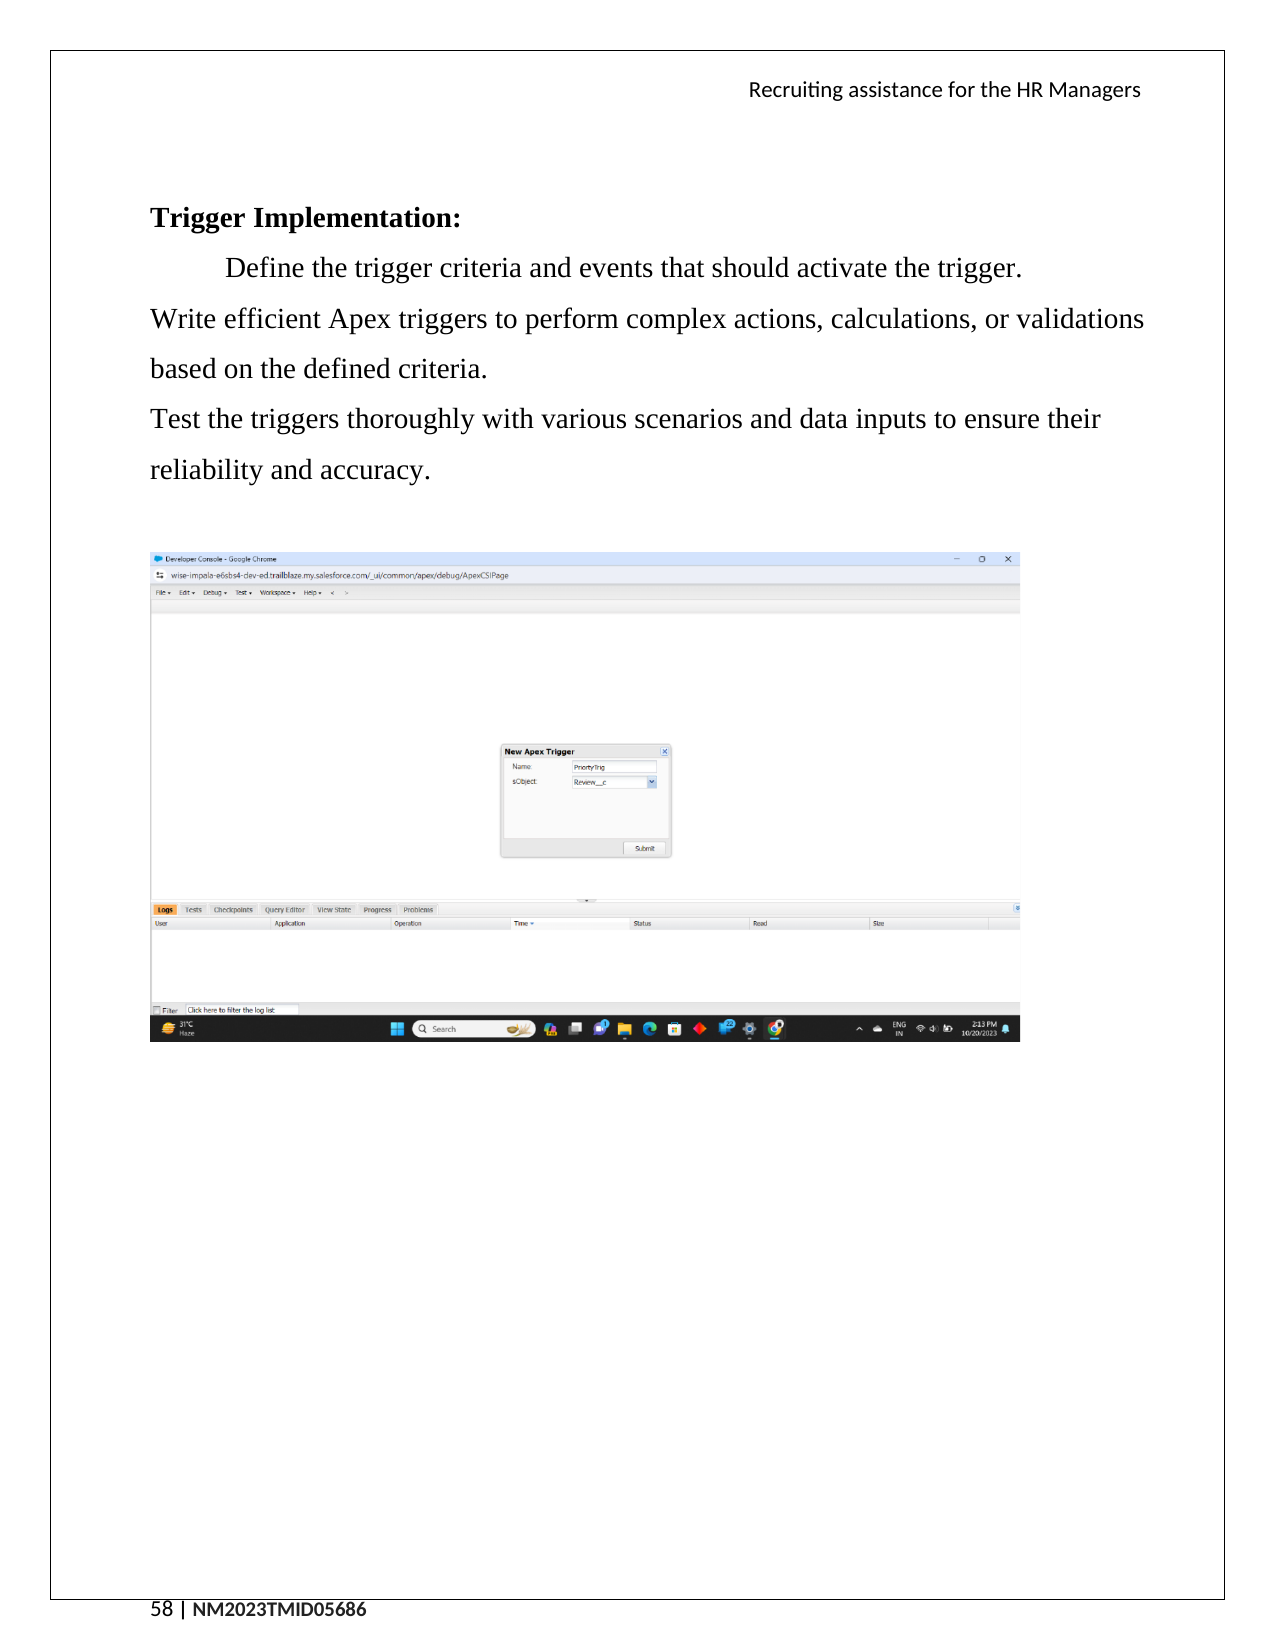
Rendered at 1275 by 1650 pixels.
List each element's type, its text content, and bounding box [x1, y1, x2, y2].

text Define the trigger criteria and events that should activate the trigger. [150, 251, 1154, 284]
text Trigger Implementation: [150, 200, 1154, 234]
text Test the triggers thoroughly with various scenarios and data inputs to ensure their reliability and accuracy. [150, 402, 1154, 485]
picture [150, 552, 1021, 1042]
text Write efficient Apex triggers to perform complex actions, calculations, or validations based on the defined criteria. [150, 301, 1154, 385]
